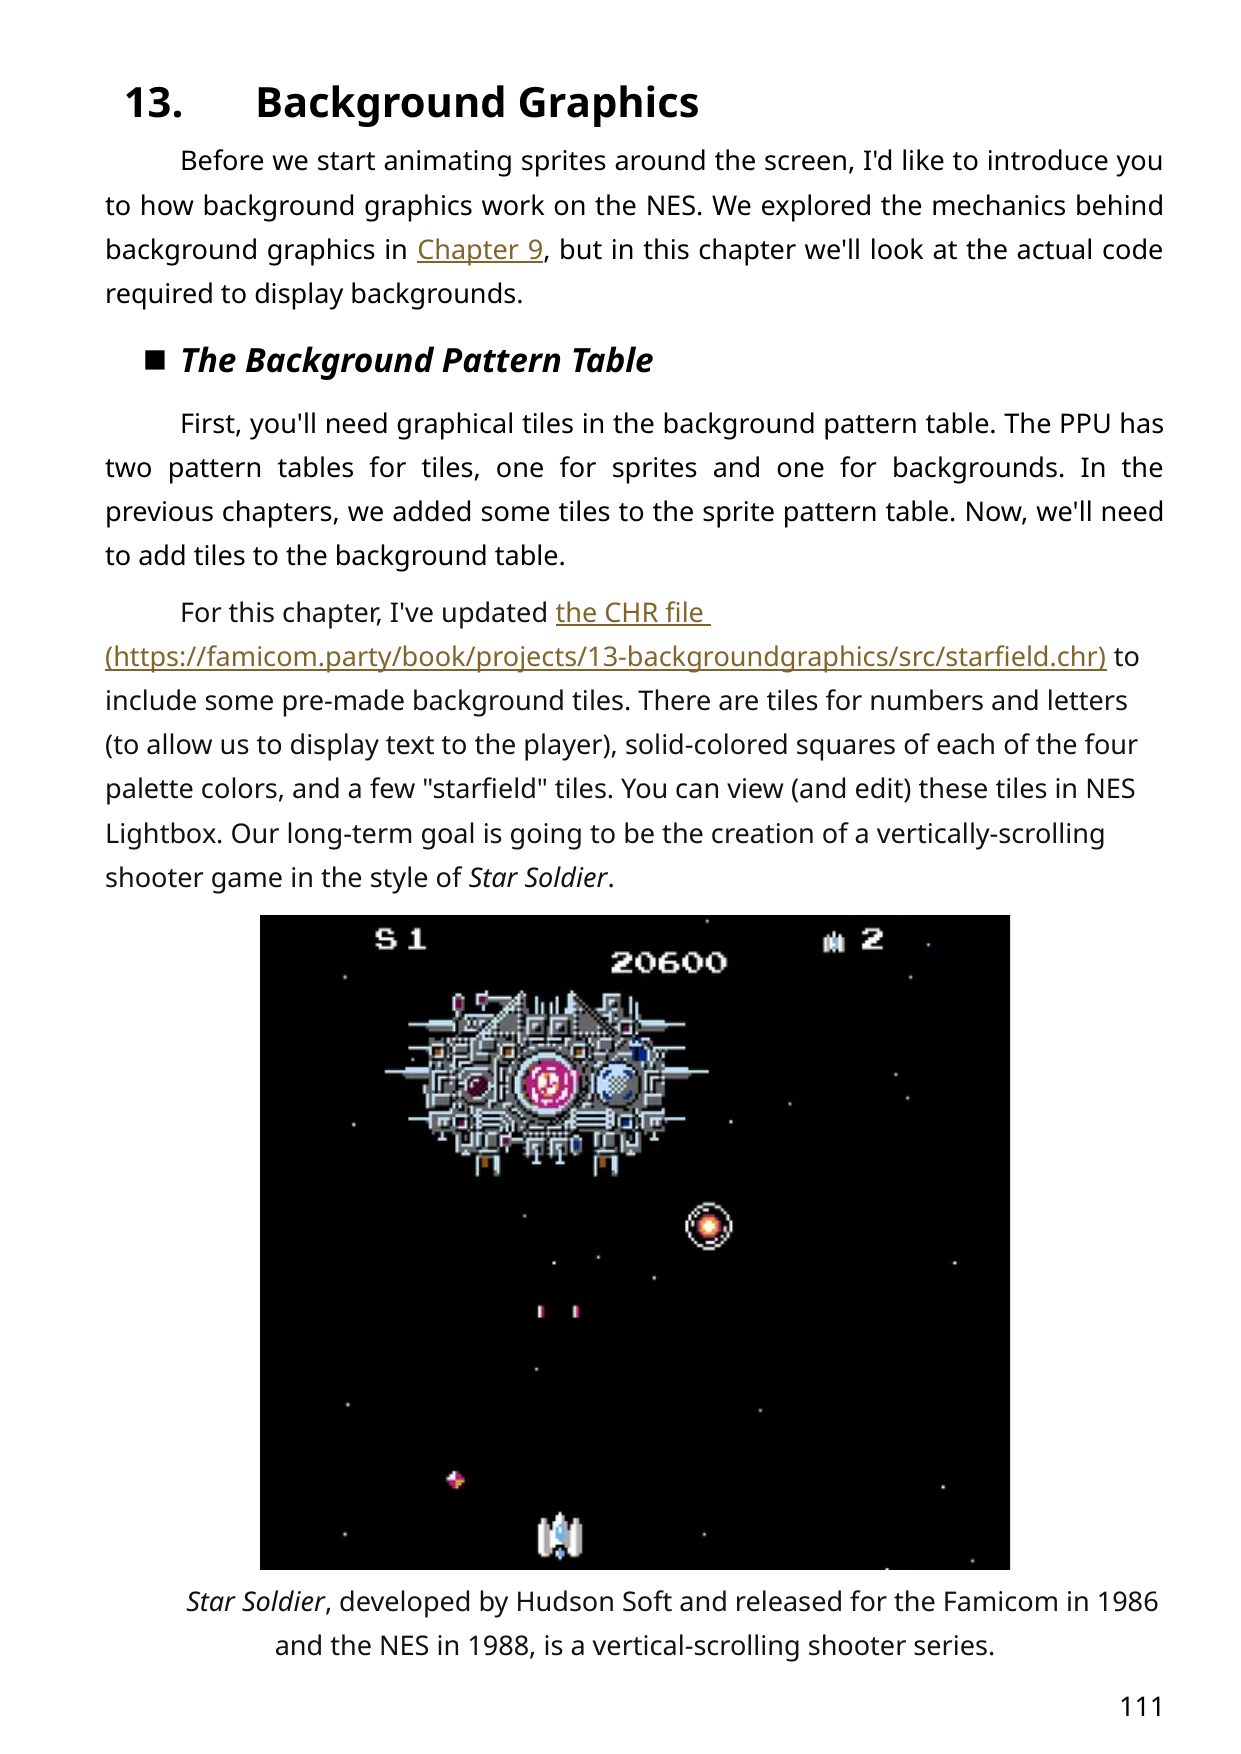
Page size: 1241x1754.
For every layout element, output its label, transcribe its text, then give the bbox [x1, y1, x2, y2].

text Star Soldier, developed by Hudson Soft and released for the Famicom in 1986 and the NES in 1988, is a vertical-scrolling shooter series. [105, 1582, 1165, 1663]
text For this chapter, I've updated the CHR file (https://famicom.party/book/projects/13-backgroundgraphics/src/starfield.chr) to include some pre-made background tiles. There are tiles for numbers and letters (to allow us to display text to the player), solid-colored squares of each of the four palette colors, and a few "starfield" tiles. You can view (and edit) these tiles in NES Lightbox. Our long-term goal is going to be the creation of a vertically-scrolling shooter game in the style of Star Soldier. [105, 593, 1165, 895]
subtitle Background Graphics [124, 72, 1165, 129]
subtitle The Background Pattern Table [142, 337, 1165, 383]
text Before we start animating sprites around the screen, I'd like to introduce you to how background graphics work on the NES. We explored the mechanics behind background graphics in Chapter 9, but in this chapter we'll look at the actual code required to display backgrounds. [105, 142, 1165, 311]
text First, you'll need graphical tiles in the background pattern table. The PPU has two pattern tables for tiles, one for sprites and one for backgrounds. In the previous chapters, we added some tiles to the sprite pattern table. Now, we'll need to add tiles to the background table. [105, 404, 1165, 573]
picture [260, 915, 1010, 1570]
